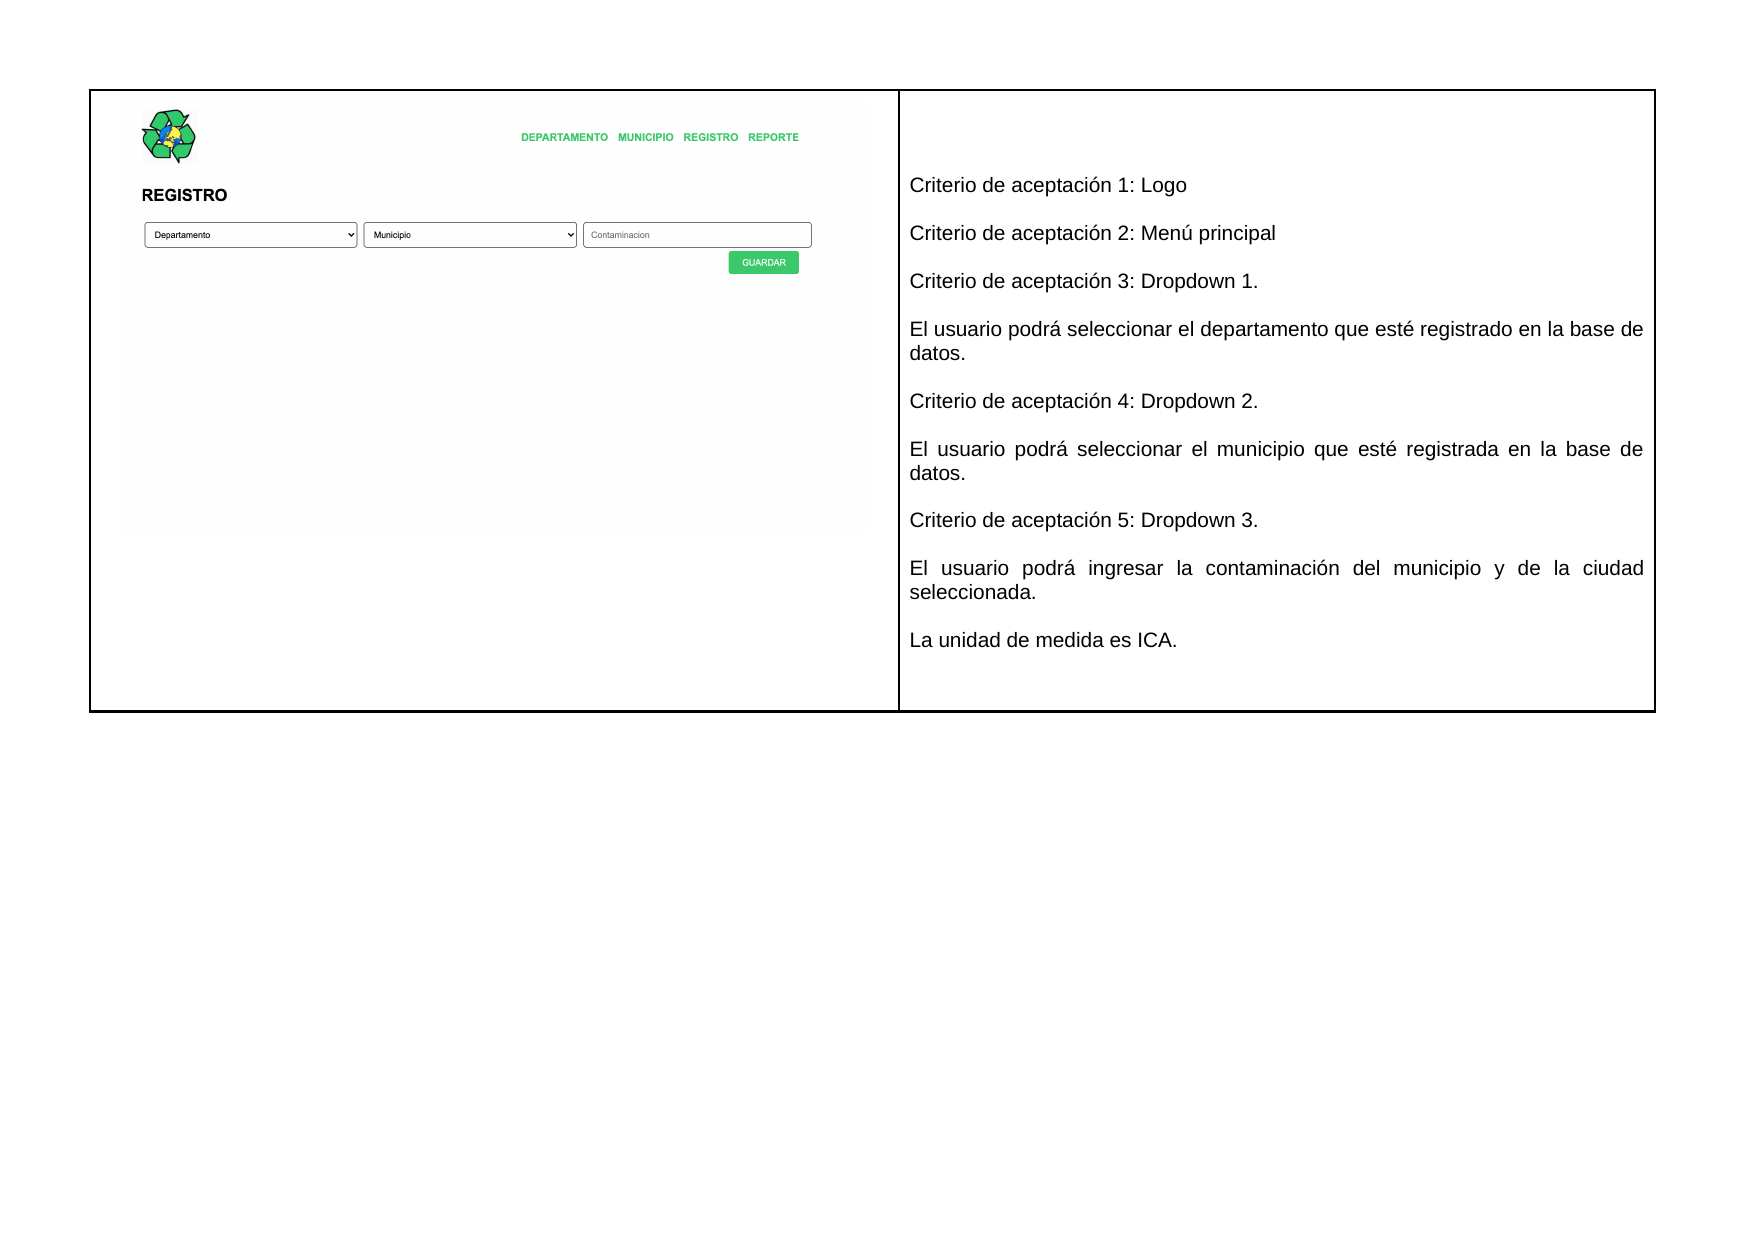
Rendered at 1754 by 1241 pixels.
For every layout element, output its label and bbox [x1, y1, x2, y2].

table_cell [91, 91, 898, 710]
table_cell [900, 91, 1654, 710]
